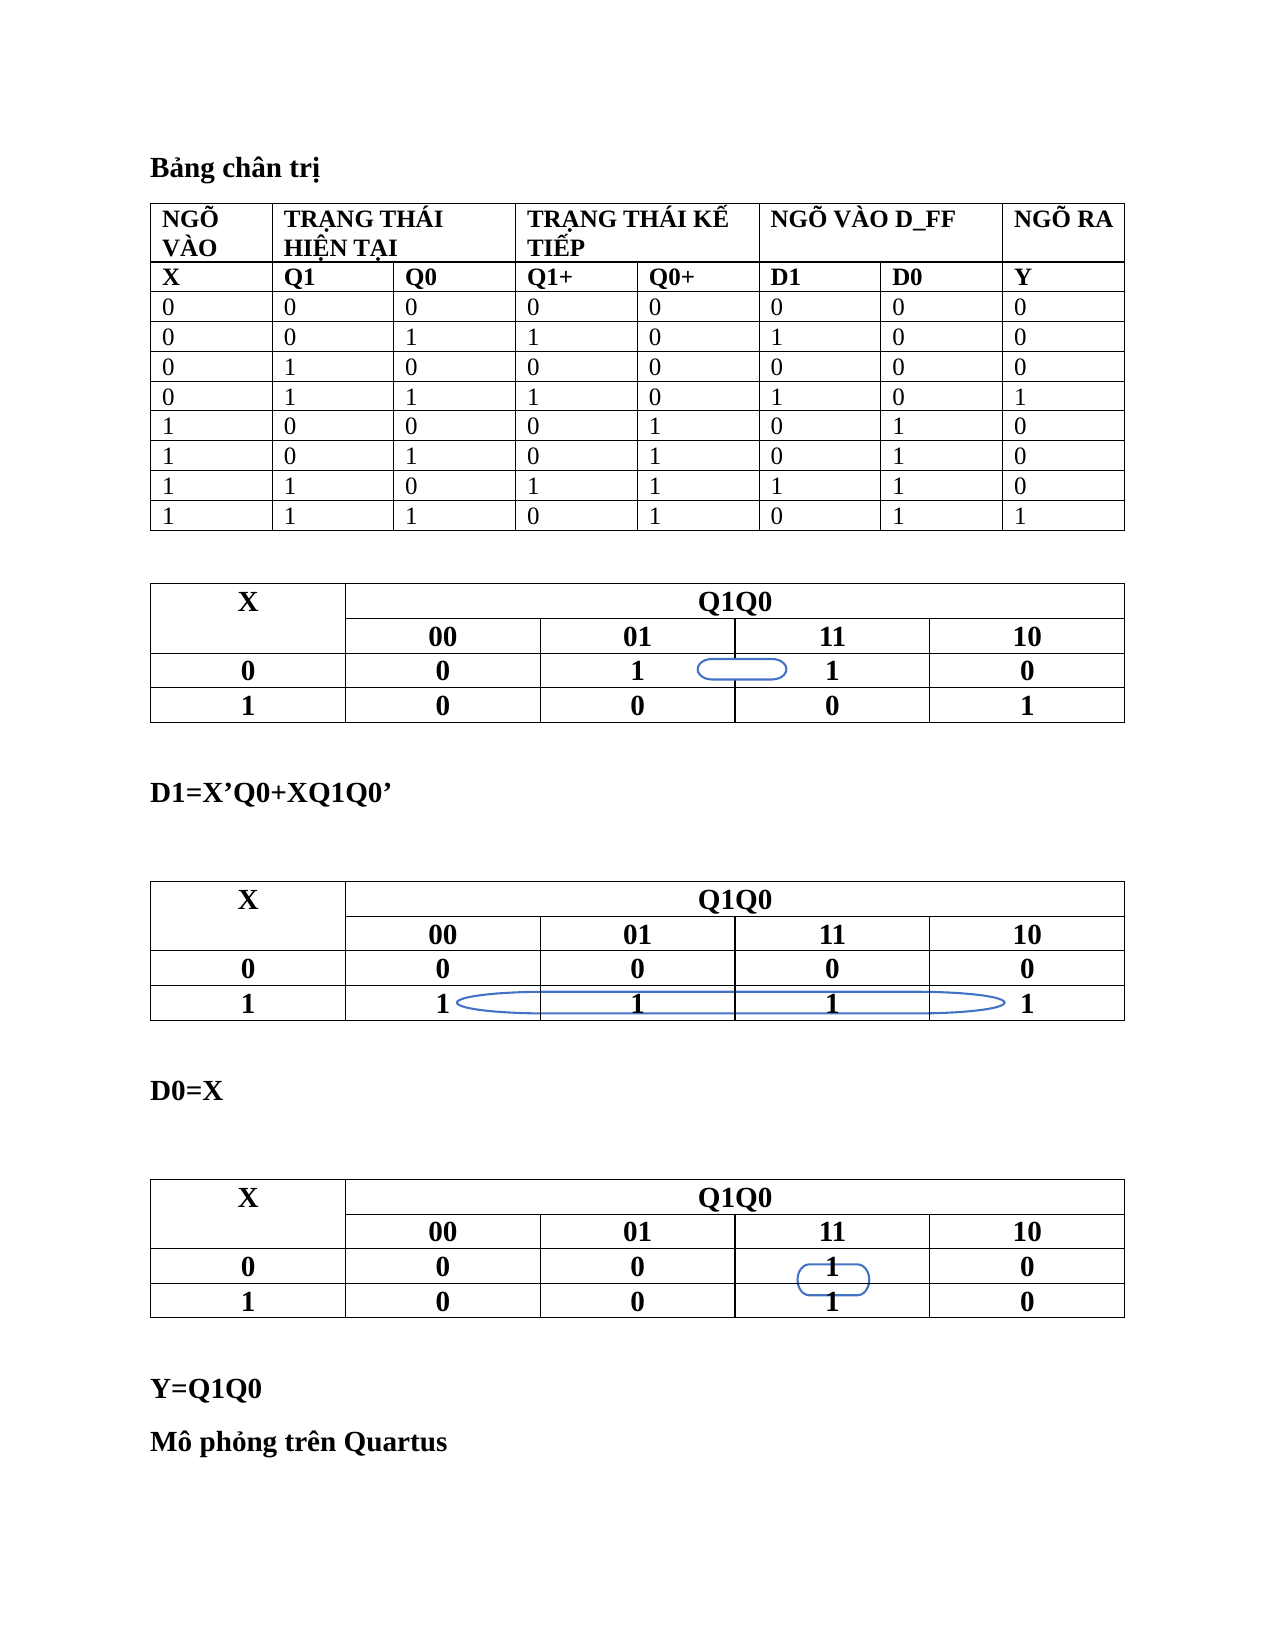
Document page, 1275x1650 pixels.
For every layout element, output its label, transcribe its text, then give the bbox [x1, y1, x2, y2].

table_cell 01 [541, 619, 734, 652]
table_cell 0 [273, 322, 393, 351]
table_cell 0 [151, 951, 345, 985]
table_cell 1 [930, 986, 1124, 1019]
table_cell 1 [516, 382, 637, 410]
text Bảng chân trị [150, 150, 1125, 183]
table_cell 1 [151, 501, 272, 529]
table_cell 0 [638, 352, 759, 381]
table_cell 1 [151, 471, 272, 500]
table_cell 1 [273, 352, 393, 381]
table_cell 0 [1003, 441, 1124, 470]
table_cell 0 [394, 352, 515, 381]
table_cell 1 [881, 441, 1002, 470]
table_cell 0 [881, 352, 1002, 381]
table_cell 1 [394, 441, 515, 470]
table_cell 0 [273, 441, 393, 470]
table_cell 10 [930, 1215, 1124, 1248]
table_cell 0 [541, 1249, 734, 1283]
table_cell X [151, 263, 272, 291]
table_cell 0 [1003, 352, 1124, 381]
table_cell 1 [151, 688, 345, 722]
table_cell 0 [394, 411, 515, 440]
table_cell 0 [736, 951, 929, 985]
table_header TRẠNG THÁI HIỆN TẠI [273, 204, 515, 261]
table_cell 1 [516, 471, 637, 500]
table_header NGÕ RA [1003, 204, 1124, 261]
table_cell 10 [930, 917, 1124, 950]
table_header Q1Q0 [346, 584, 1124, 618]
table_cell Y [1003, 263, 1124, 291]
table_cell 1 [736, 1249, 929, 1283]
table_cell 1 [930, 688, 1124, 722]
table_cell 1 [638, 501, 759, 529]
table_cell Q0+ [638, 263, 759, 291]
table_cell 0 [760, 501, 880, 529]
table_header X [151, 882, 345, 950]
table_cell 0 [273, 411, 393, 440]
table_cell 0 [881, 322, 1002, 351]
table_cell 0 [638, 322, 759, 351]
table_cell D1 [760, 263, 880, 291]
table_cell 0 [930, 1249, 1124, 1283]
table_cell 0 [151, 654, 345, 687]
table_cell 1 [273, 501, 393, 529]
table_cell 1 [736, 986, 929, 1019]
text D1=X’Q0+XQ1Q0’ [150, 776, 1125, 809]
table_header NGÕ VÀO D_FF [760, 204, 1002, 261]
table_header X [151, 584, 345, 652]
table_cell Q0 [394, 263, 515, 291]
table_cell 0 [394, 471, 515, 500]
table_cell 1 [394, 382, 515, 410]
table_cell 1 [760, 471, 880, 500]
table_cell 1 [151, 986, 345, 1019]
table_cell 0 [394, 292, 515, 321]
table_cell 1 [1003, 382, 1124, 410]
table_cell 0 [151, 292, 272, 321]
table_cell 1 [881, 411, 1002, 440]
table_cell 1 [394, 322, 515, 351]
table_cell 0 [151, 322, 272, 351]
table_cell 0 [151, 1249, 345, 1283]
text D0=X [150, 1073, 1125, 1107]
table_cell 0 [346, 688, 540, 722]
table_cell 1 [760, 382, 880, 410]
table_cell 0 [346, 1249, 540, 1283]
table_cell 1 [273, 382, 393, 410]
table_header Q1Q0 [346, 882, 1124, 916]
table_cell 0 [881, 382, 1002, 410]
table_cell 0 [930, 951, 1124, 985]
table_cell 0 [1003, 471, 1124, 500]
table_cell 0 [346, 951, 540, 985]
table_cell 00 [346, 619, 540, 652]
table_cell 1 [273, 471, 393, 500]
table_cell 01 [541, 1215, 734, 1248]
table_cell 0 [541, 1284, 734, 1317]
table_cell Q1 [273, 263, 393, 291]
table_cell 0 [760, 411, 880, 440]
table_cell 0 [1003, 411, 1124, 440]
table_cell 0 [930, 1284, 1124, 1317]
table_cell 00 [346, 917, 540, 950]
table_cell 0 [516, 352, 637, 381]
table_cell 1 [736, 654, 929, 687]
table_cell 1 [881, 471, 1002, 500]
table_cell Q1+ [516, 263, 637, 291]
table_cell 0 [736, 688, 929, 722]
table_cell 0 [273, 292, 393, 321]
table_cell 0 [760, 441, 880, 470]
table_cell 0 [516, 411, 637, 440]
table_cell 0 [1003, 292, 1124, 321]
text Y=Q1Q0 [150, 1371, 1125, 1405]
table_cell 1 [638, 441, 759, 470]
table_cell 1 [151, 441, 272, 470]
table_cell 1 [394, 501, 515, 529]
table_cell 1 [638, 471, 759, 500]
text Mô phỏng trên Quartus [150, 1424, 1125, 1457]
table_cell 0 [541, 688, 734, 722]
table_header X [151, 1180, 345, 1248]
table_header NGÕ VÀO [151, 204, 272, 261]
table_cell 0 [881, 292, 1002, 321]
table_cell 0 [151, 352, 272, 381]
table_cell 1 [151, 1284, 345, 1317]
table_cell 1 [736, 1284, 929, 1317]
table_cell 0 [516, 292, 637, 321]
table_cell 00 [346, 1215, 540, 1248]
table_cell 1 [541, 654, 734, 687]
table_cell 1 [151, 411, 272, 440]
table_cell 1 [638, 411, 759, 440]
table_cell 0 [760, 292, 880, 321]
table_cell 11 [736, 917, 929, 950]
table_cell 1 [516, 322, 637, 351]
table_cell 0 [638, 382, 759, 410]
table_cell 0 [346, 654, 540, 687]
table_header TRẠNG THÁI KẾ TIẾP [516, 204, 759, 261]
table_cell 11 [736, 619, 929, 652]
table_header Q1Q0 [346, 1180, 1124, 1213]
table_cell 0 [346, 1284, 540, 1317]
table_cell 0 [1003, 322, 1124, 351]
table_cell 0 [516, 501, 637, 529]
table_cell 10 [930, 619, 1124, 652]
table_cell 0 [638, 292, 759, 321]
table_cell 0 [930, 654, 1124, 687]
table_cell 01 [541, 917, 734, 950]
table_cell 1 [881, 501, 1002, 529]
table_cell 1 [760, 322, 880, 351]
table_cell 0 [516, 441, 637, 470]
table_cell D0 [881, 263, 1002, 291]
table_cell 11 [736, 1215, 929, 1248]
table_cell 0 [760, 352, 880, 381]
table_cell 1 [1003, 501, 1124, 529]
table_cell 0 [151, 382, 272, 410]
table_cell 0 [541, 951, 734, 985]
table_cell 1 [346, 986, 540, 1019]
table_cell 1 [541, 986, 734, 1019]
